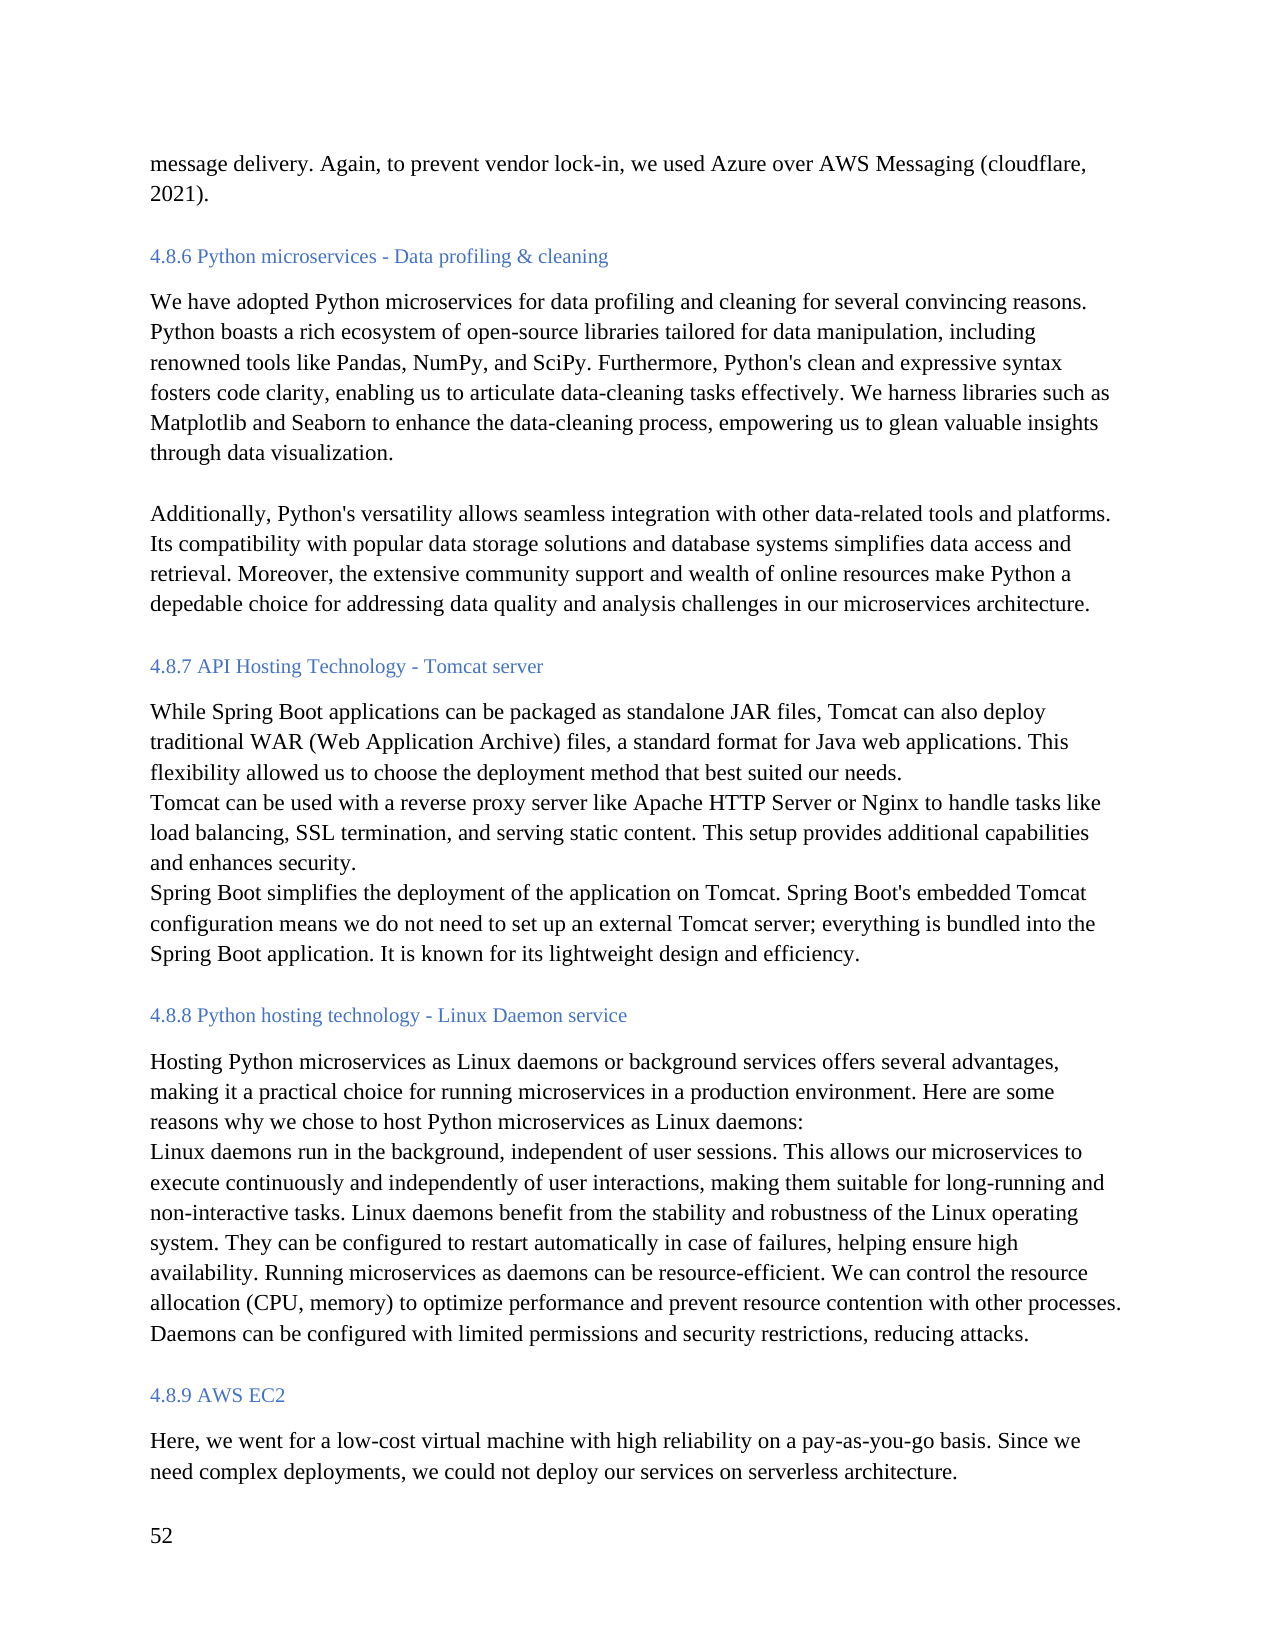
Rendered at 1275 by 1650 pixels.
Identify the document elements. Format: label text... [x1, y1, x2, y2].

text Tomcat can be used with a reverse proxy server like Apache HTTP Server or Nginx to handle tasks like load balancing, SSL termination, and serving static content. This setup provides additional capabilities and enhances security. [150, 789, 1125, 876]
subtitle 4.8.7 API Hosting Technology - Tomcat server [150, 654, 1125, 678]
text Hosting Python microservices as Linux daemons or background services offers several advantages, making it a practical choice for running microservices in a production environment. Here are some reasons why we chose to host Python microservices as Linux daemons: [150, 1048, 1125, 1134]
text Linux daemons run in the background, independent of user sessions. This allows our microservices to execute continuously and independently of user interactions, making them suitable for long-running and non-interactive tasks. Linux daemons benefit from the stability and robustness of the Linux operating system. They can be configured to restart automatically in case of failures, helping ensure high availability. Running microservices as daemons can be resource-efficient. We can control the resource allocation (CPU, memory) to optimize performance and prevent resource contention with other processes. Daemons can be configured with limited permissions and security restrictions, reducing attacks. [150, 1138, 1125, 1346]
text Here, we went for a low-cost virtual machine with high reliability on a pay-as-you-go basis. Since we need complex deployments, we could not deploy our services on serverless architecture. [150, 1427, 1125, 1484]
text While Spring Boot applications can be packaged as standalone JAR files, Tomcat can also deploy traditional WAR (Web Application Archive) files, a standard format for Java web applications. This flexibility allowed us to choose the deployment method that best suited our needs. [150, 698, 1125, 785]
text Additionally, Python's versatility allows seamless integration with other data-related tools and platforms. Its compatibility with popular data storage solutions and database systems simplifies data access and retrieval. Moreover, the extensive community support and wealth of online resources make Python a depedable choice for addressing data quality and analysis challenges in our microservices architecture. [150, 499, 1125, 617]
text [150, 150, 1125, 207]
subtitle 4.8.9 AWS EC2 [150, 1383, 1125, 1407]
subtitle 4.8.8 Python hosting technology - Linux Daemon service [150, 1003, 1125, 1027]
text We have adopted Python microservices for data profiling and cleaning for several convincing reasons. Python boasts a rich ecosystem of open-source libraries tailored for data manipulation, including renowned tools like Pandas, NumPy, and SciPy. Furthermore, Python's clean and expressive syntax fosters code clarity, enabling us to articulate data-cleaning tasks effectively. We harness libraries such as Matplotlib and Seaborn to enhance the data-cleaning process, empowering us to glean valuable insights through data visualization. [150, 288, 1125, 466]
text Spring Boot simplifies the deployment of the application on Tomcat. Spring Boot's embedded Tomcat configuration means we do not need to set up an external Tomcat server; everything is bundled into the Spring Boot application. It is known for its lightweight design and efficiency. [150, 879, 1125, 966]
subtitle 4.8.6 Python microservices - Data profiling & cleaning [150, 244, 1125, 268]
